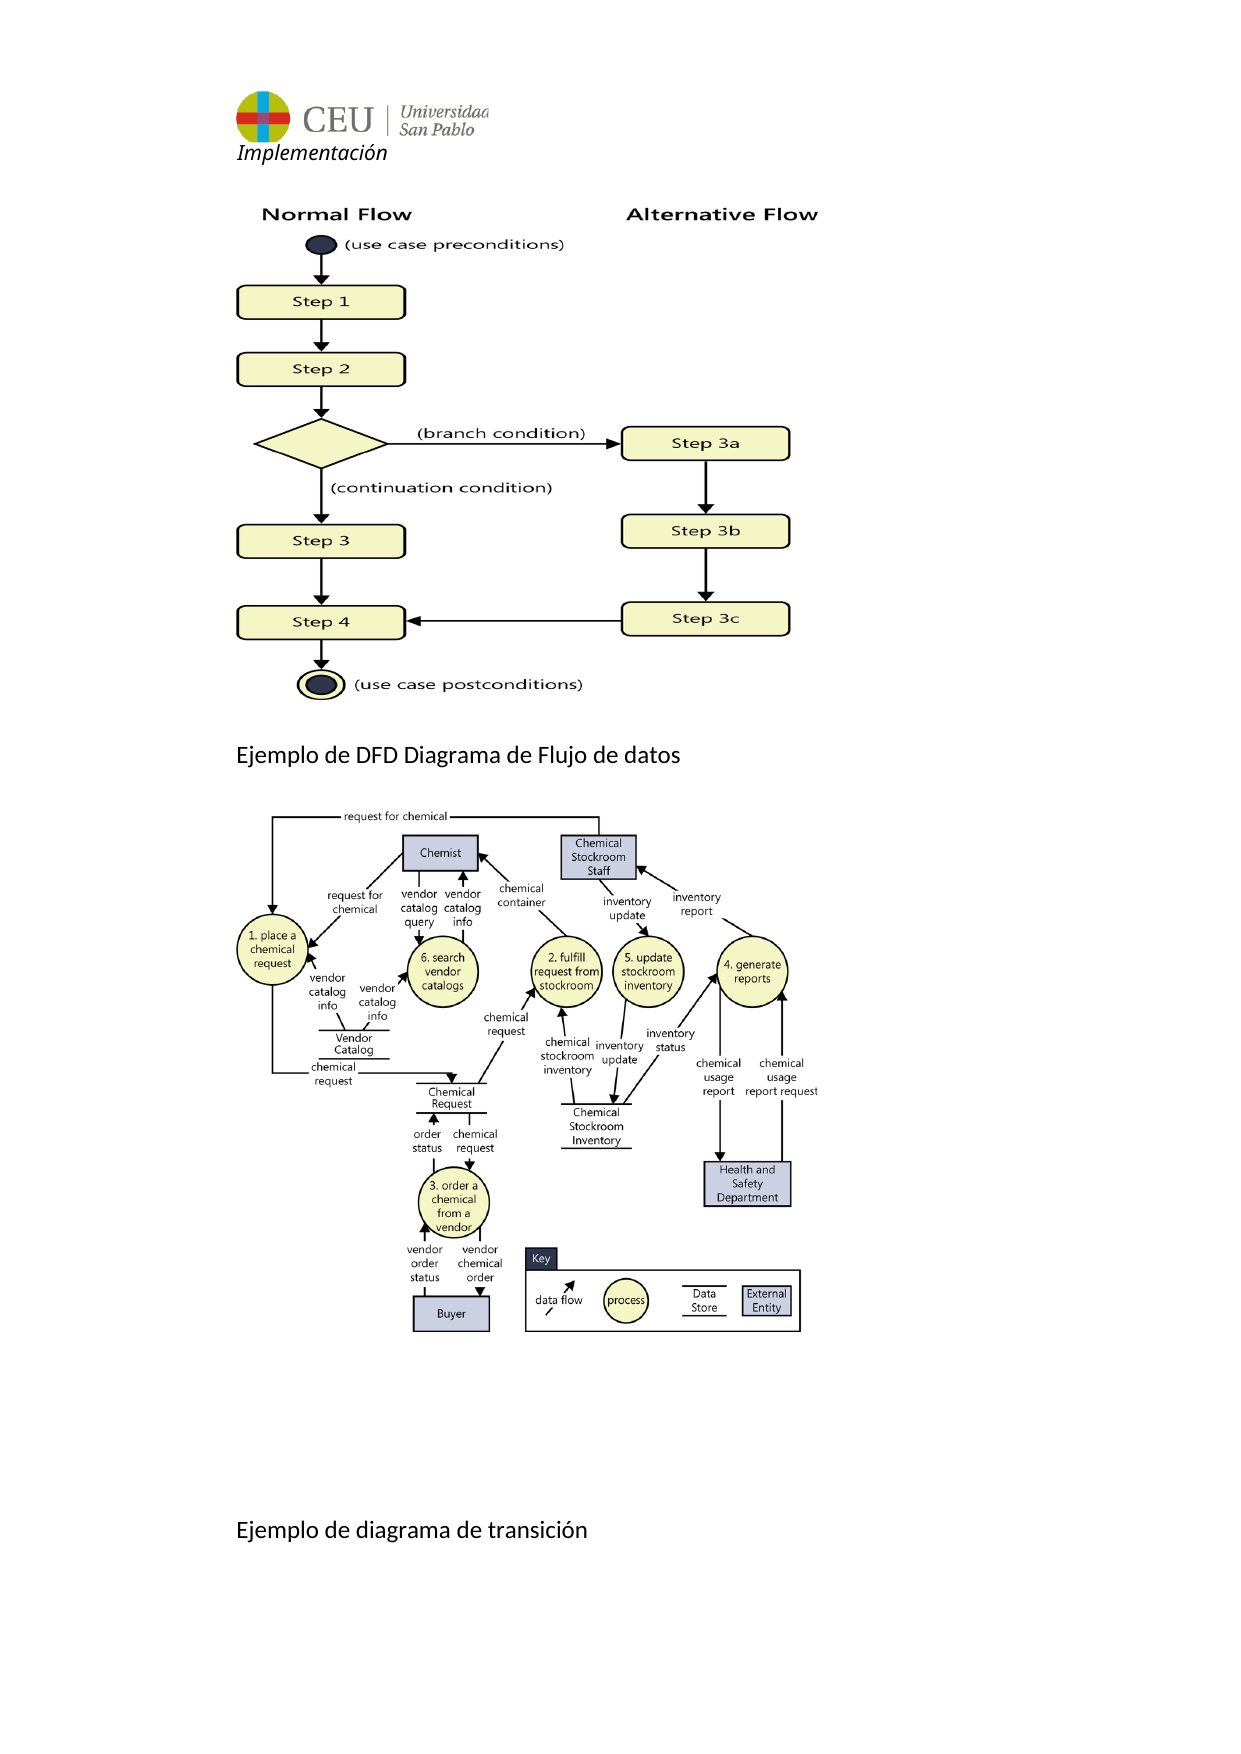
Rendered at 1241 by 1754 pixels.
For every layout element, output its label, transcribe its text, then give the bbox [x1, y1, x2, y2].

picture [235, 89, 489, 143]
text Ejemplo de diagrama de transición [236, 1514, 1063, 1544]
text Ejemplo de DFD Diagrama de Flujo de datos [236, 739, 1063, 770]
picture [236, 206, 825, 700]
picture [236, 810, 818, 1332]
